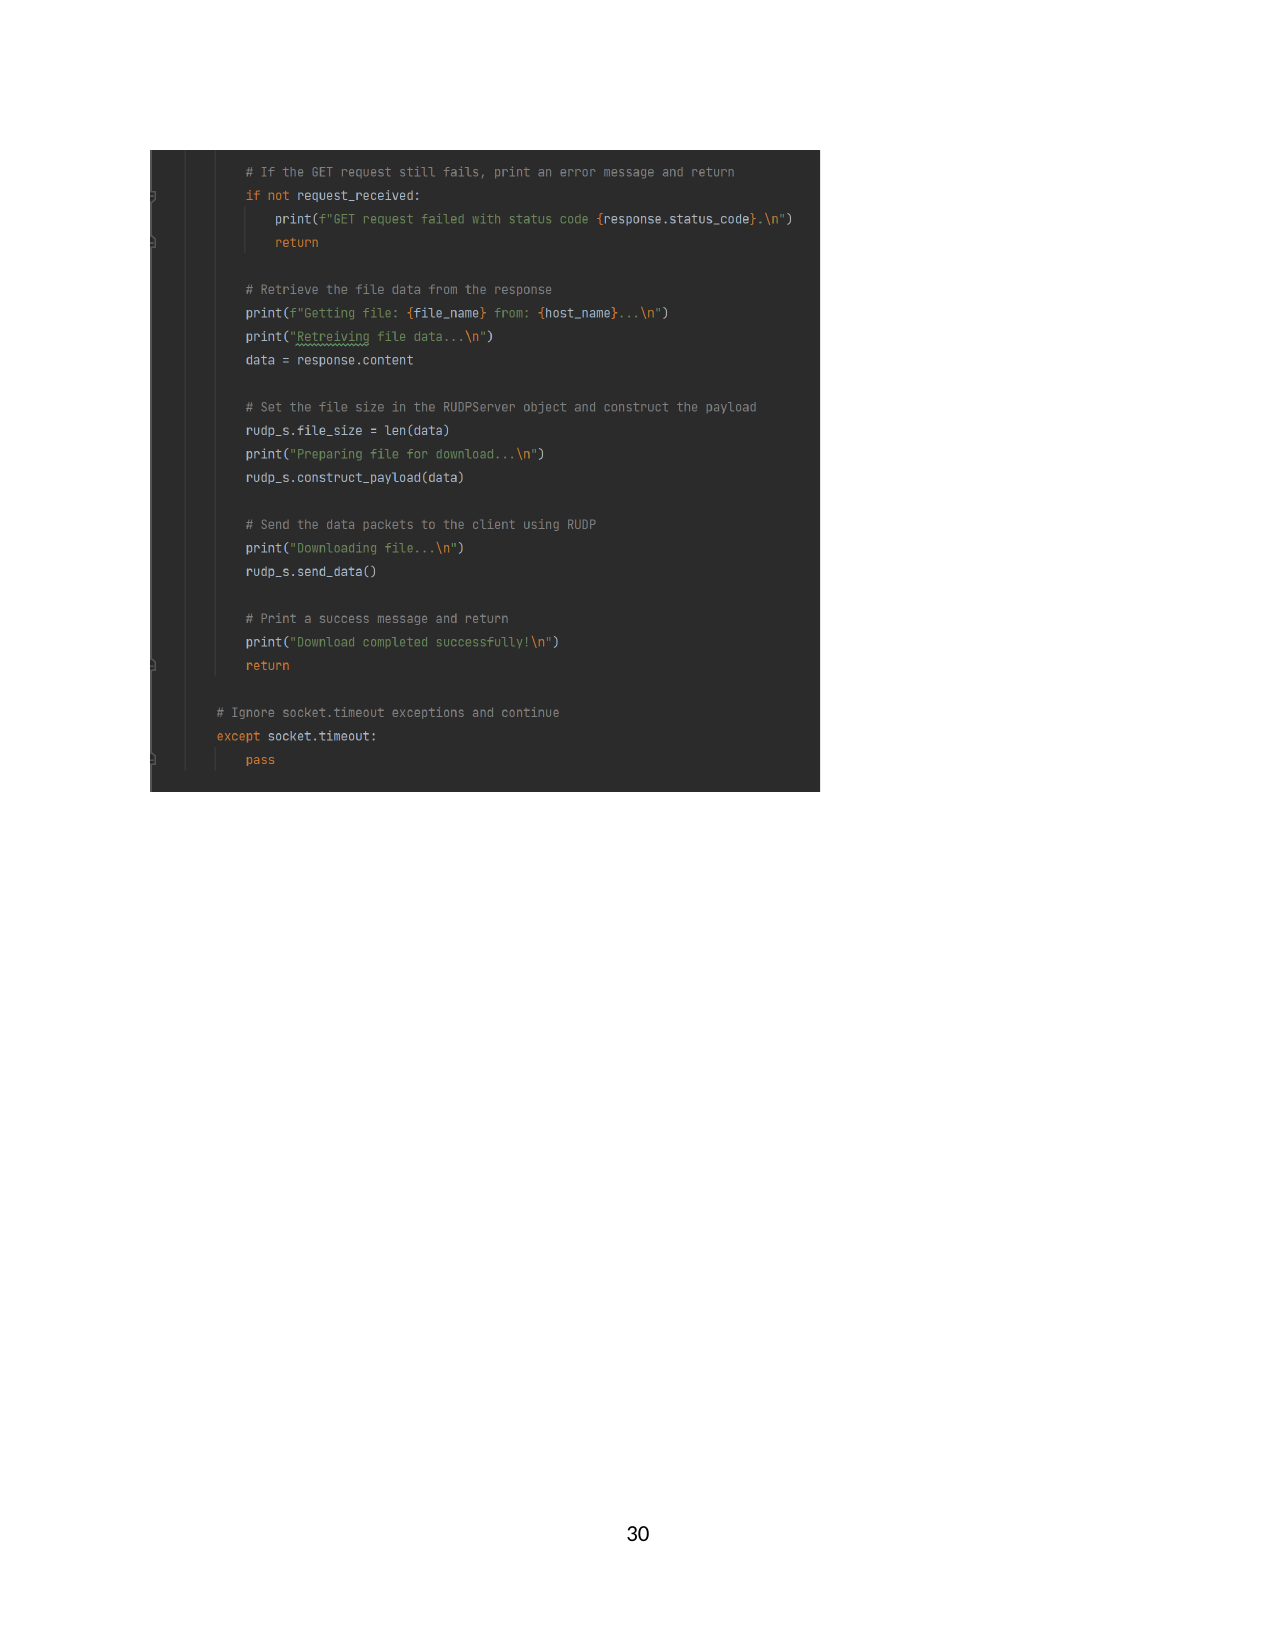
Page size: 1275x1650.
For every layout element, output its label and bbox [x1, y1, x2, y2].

picture [150, 150, 821, 792]
